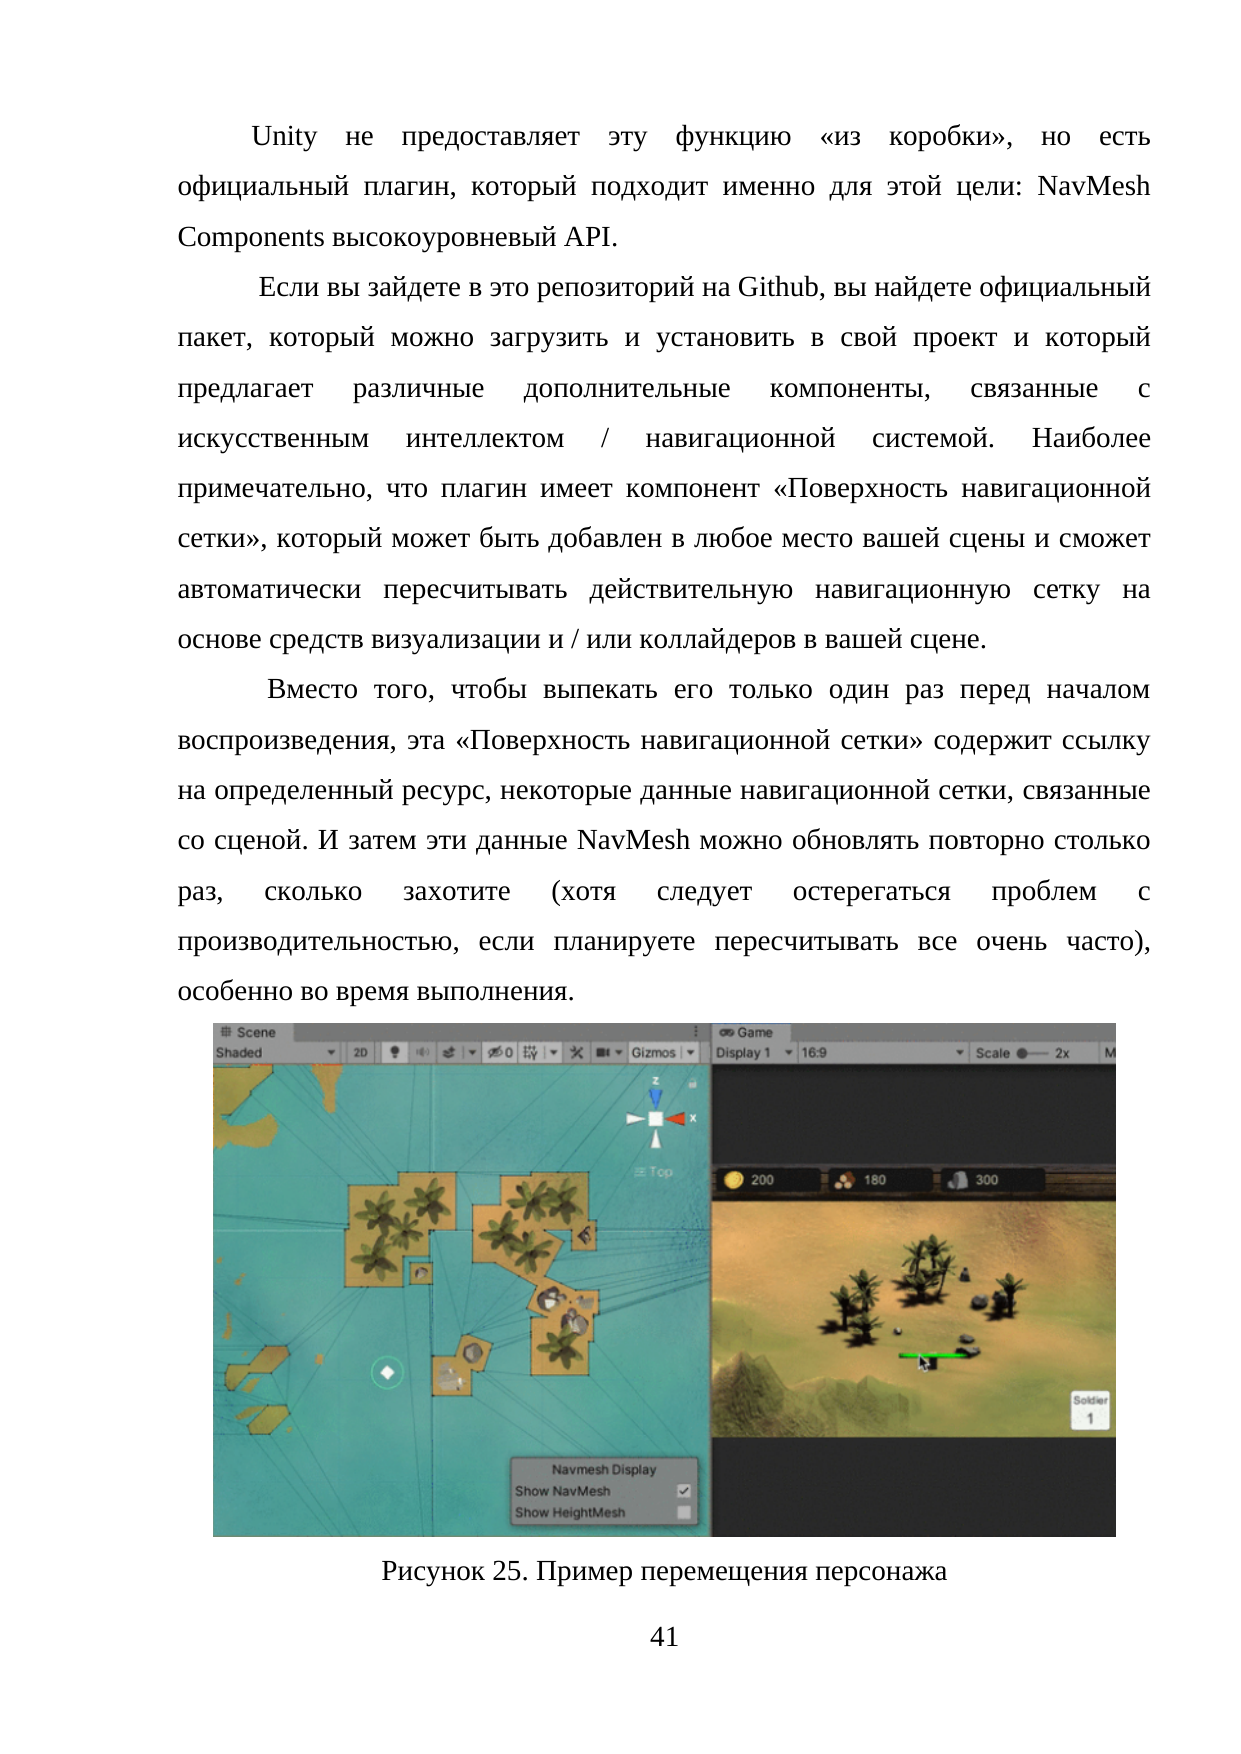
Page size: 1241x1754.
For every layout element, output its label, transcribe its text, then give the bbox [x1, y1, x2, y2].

picture [213, 1023, 1116, 1537]
text Вместо того, чтобы выпекать его только один раз перед началом воспроизведения, эта «Поверхность навигационной сетки» содержит ссылку на определенный ресурс, некоторые данные навигационной сетки, связанные со сценой. И затем эти данные NavMesh можно обновлять повторно столько раз, сколько захотите (хотя следует остерегаться проблем с производительностью, если планируете пересчитывать все очень часто), особенно во время выполнения. [177, 672, 1152, 1007]
text Рисунок 25. Пример перемещения персонажа [177, 1553, 1152, 1587]
text Unity не предоставляет эту функцию «из коробки», но есть официальный плагин, который подходит именно для этой цели: NavMesh Components высокоуровневый API. [177, 118, 1152, 252]
text Если вы зайдете в это репозиторий на Github, вы найдете официальный пакет, который можно загрузить и установить в свой проект и который предлагает различные дополнительные компоненты, связанные с искусственным интеллектом / навигационной системой. Наиболее примечательно, что плагин имеет компонент «Поверхность навигационной сетки», который может быть добавлен в любое место вашей сцены и сможет автоматически пересчитывать действительную навигационную сетку на основе средств визуализации и / или коллайдеров в вашей сцене. [177, 269, 1152, 655]
